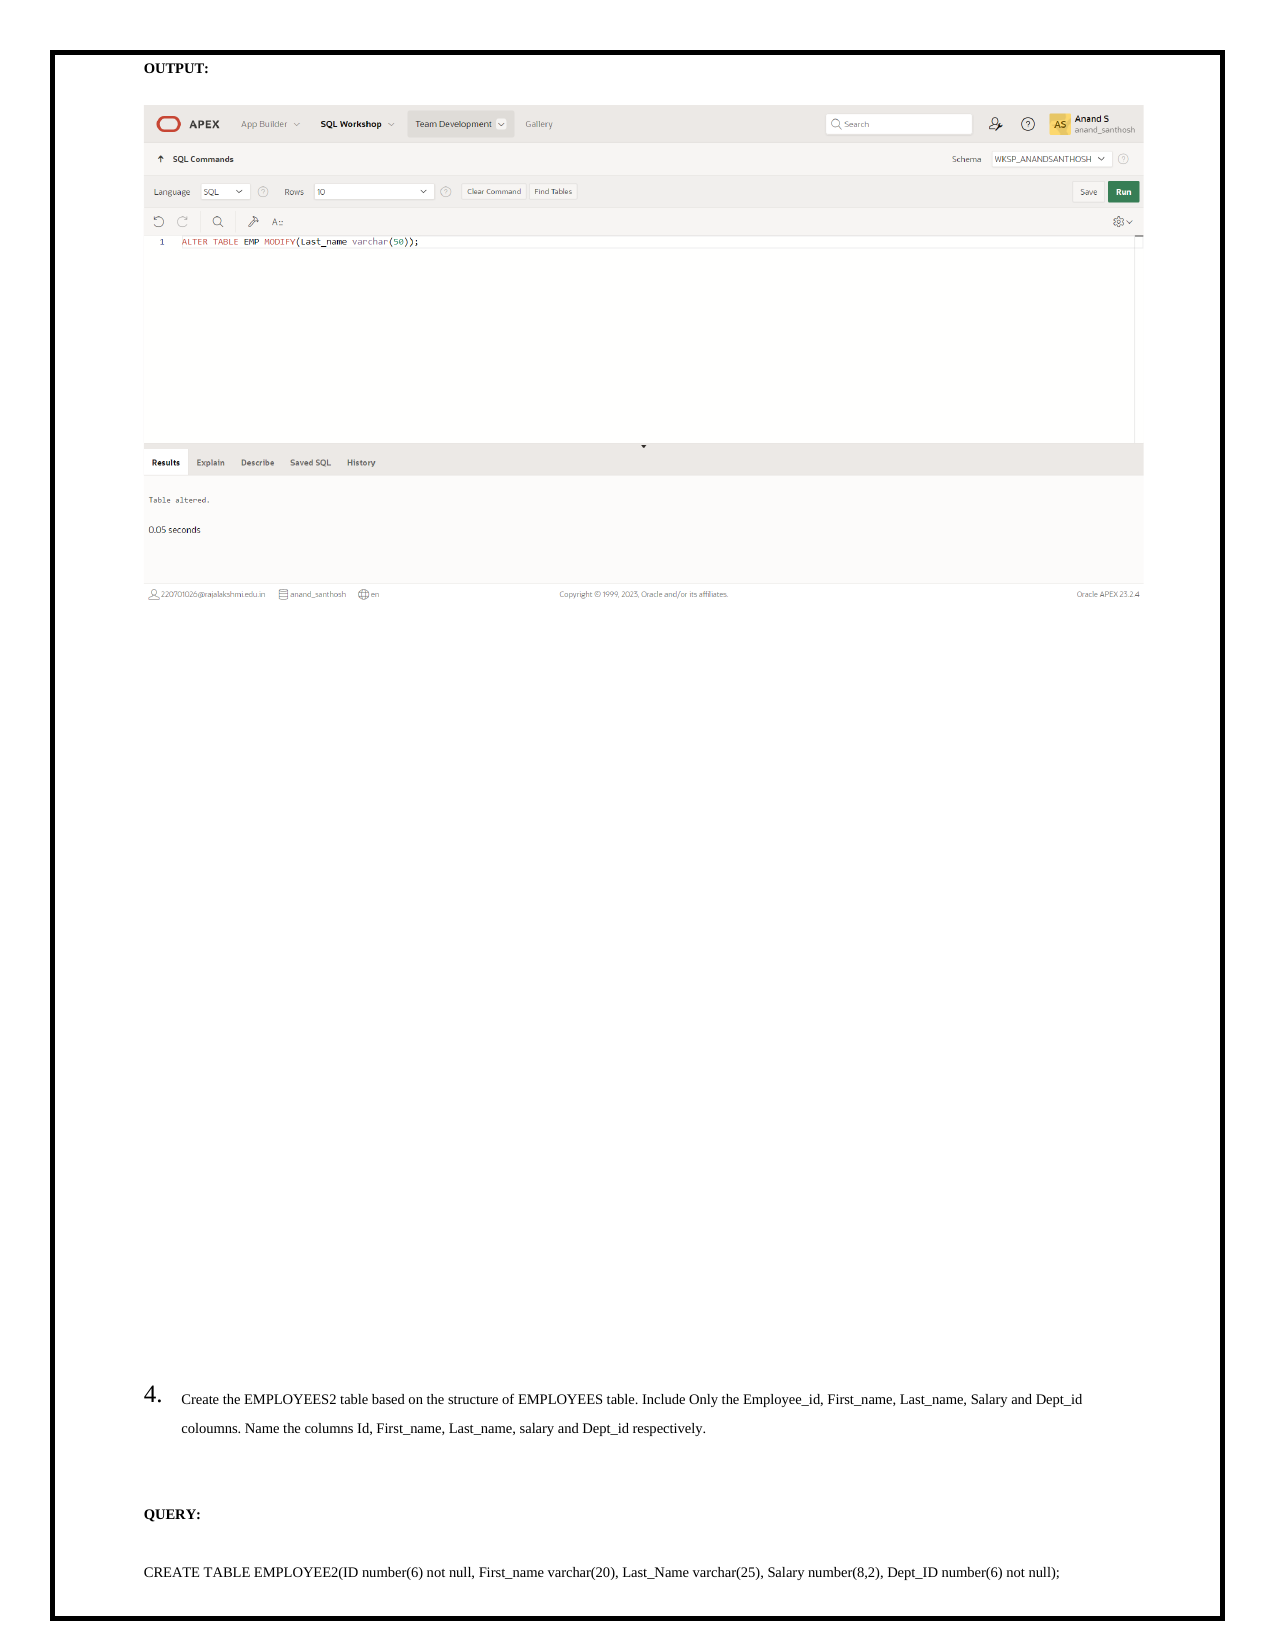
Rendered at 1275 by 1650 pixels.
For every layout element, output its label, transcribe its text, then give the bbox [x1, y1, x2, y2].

picture [143, 105, 1144, 603]
text CREATE TABLE EMPLOYEE2(ID number(6) not null, First_name varchar(20), Last_Name varchar(25), Salary number(8,2), Dept_ID number(6) not null); [144, 1551, 1144, 1580]
list Create the EMPLOYEES2 table based on the structure of EMPLOYEES table. Include Only the Employee_id, First_name, Last_name, Salary and Dept_id coloumns. Name the columns Id, First_name, Last_name, salary and Dept_id respectively. [144, 1379, 1144, 1436]
text OUTPUT: [144, 55, 1144, 77]
text QUERY: [144, 1494, 1144, 1523]
